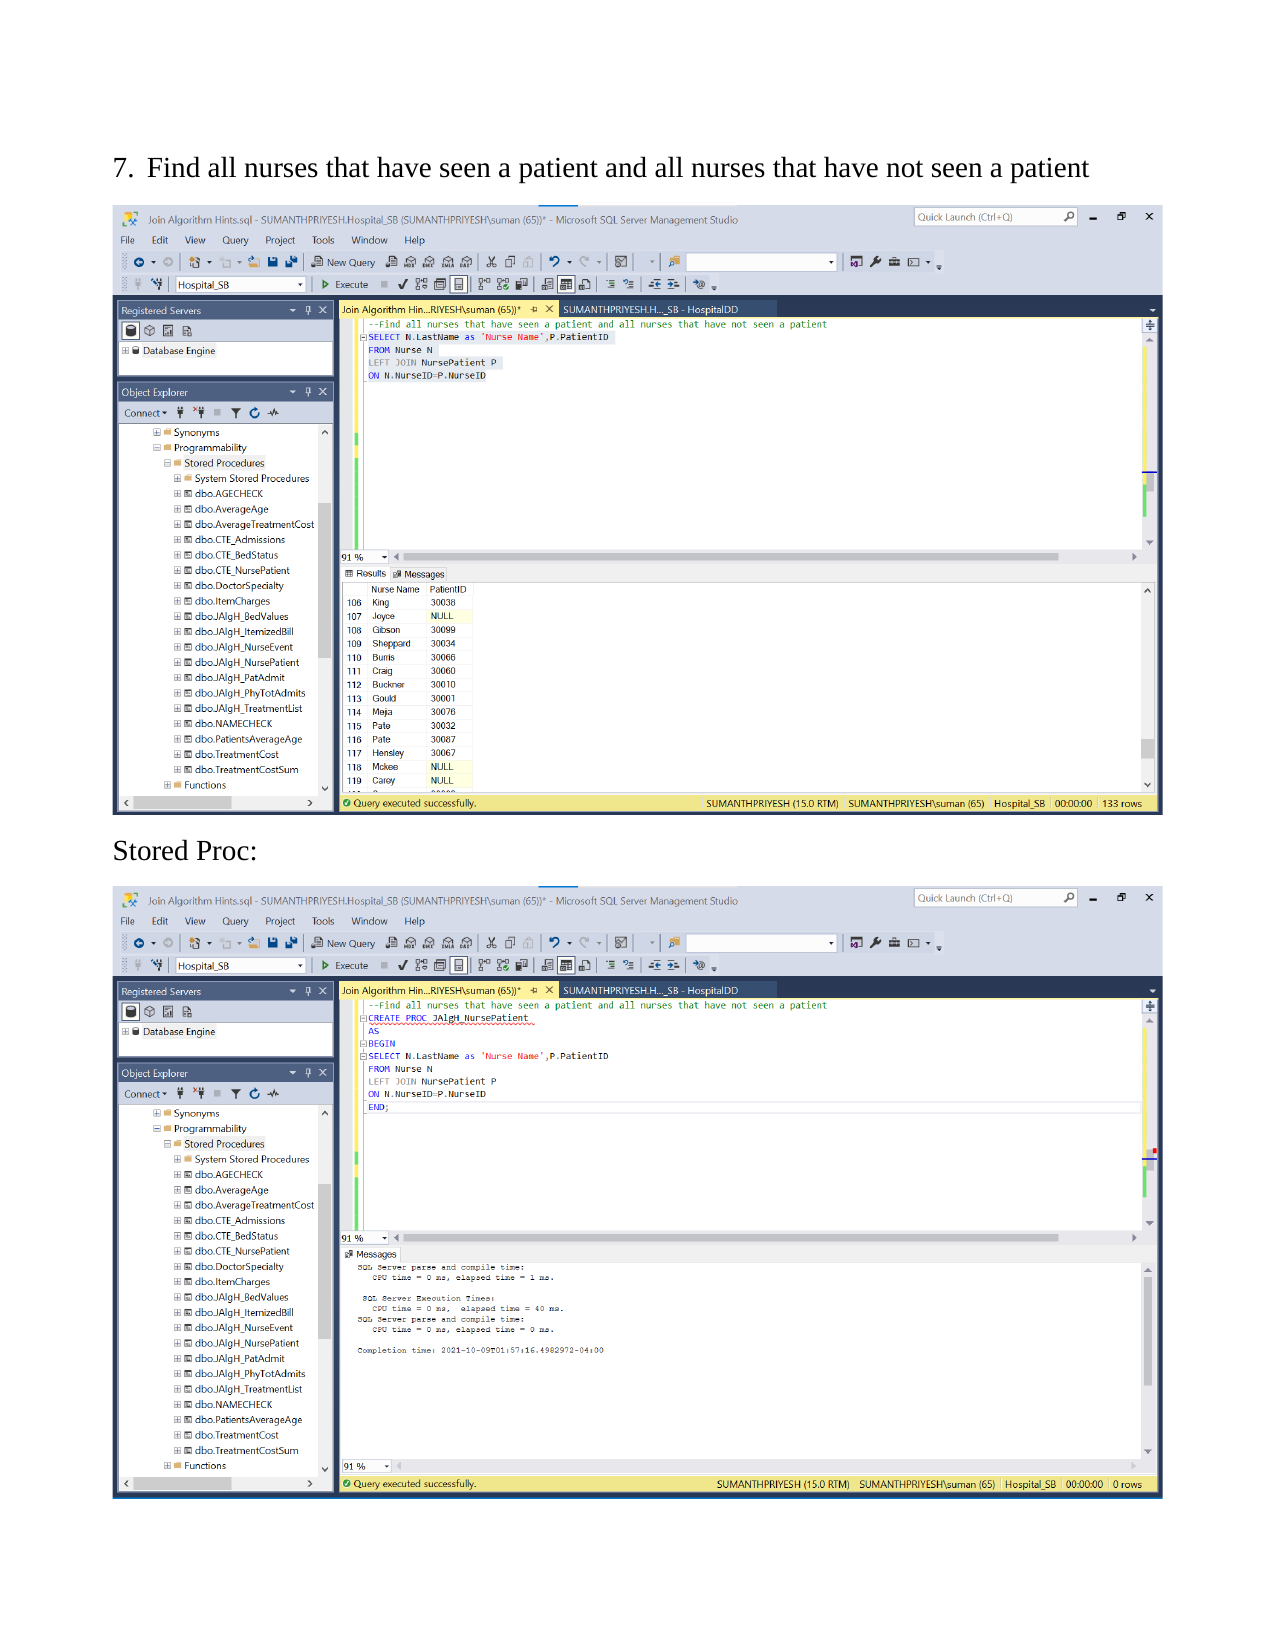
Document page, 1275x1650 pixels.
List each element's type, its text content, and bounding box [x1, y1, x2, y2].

picture [112, 205, 1163, 815]
picture [112, 886, 1163, 1499]
text 7. Find all nurses that have seen a patient and all nurses that have not seen a patient [112, 150, 1162, 183]
text Stored Proc: [112, 833, 1162, 867]
